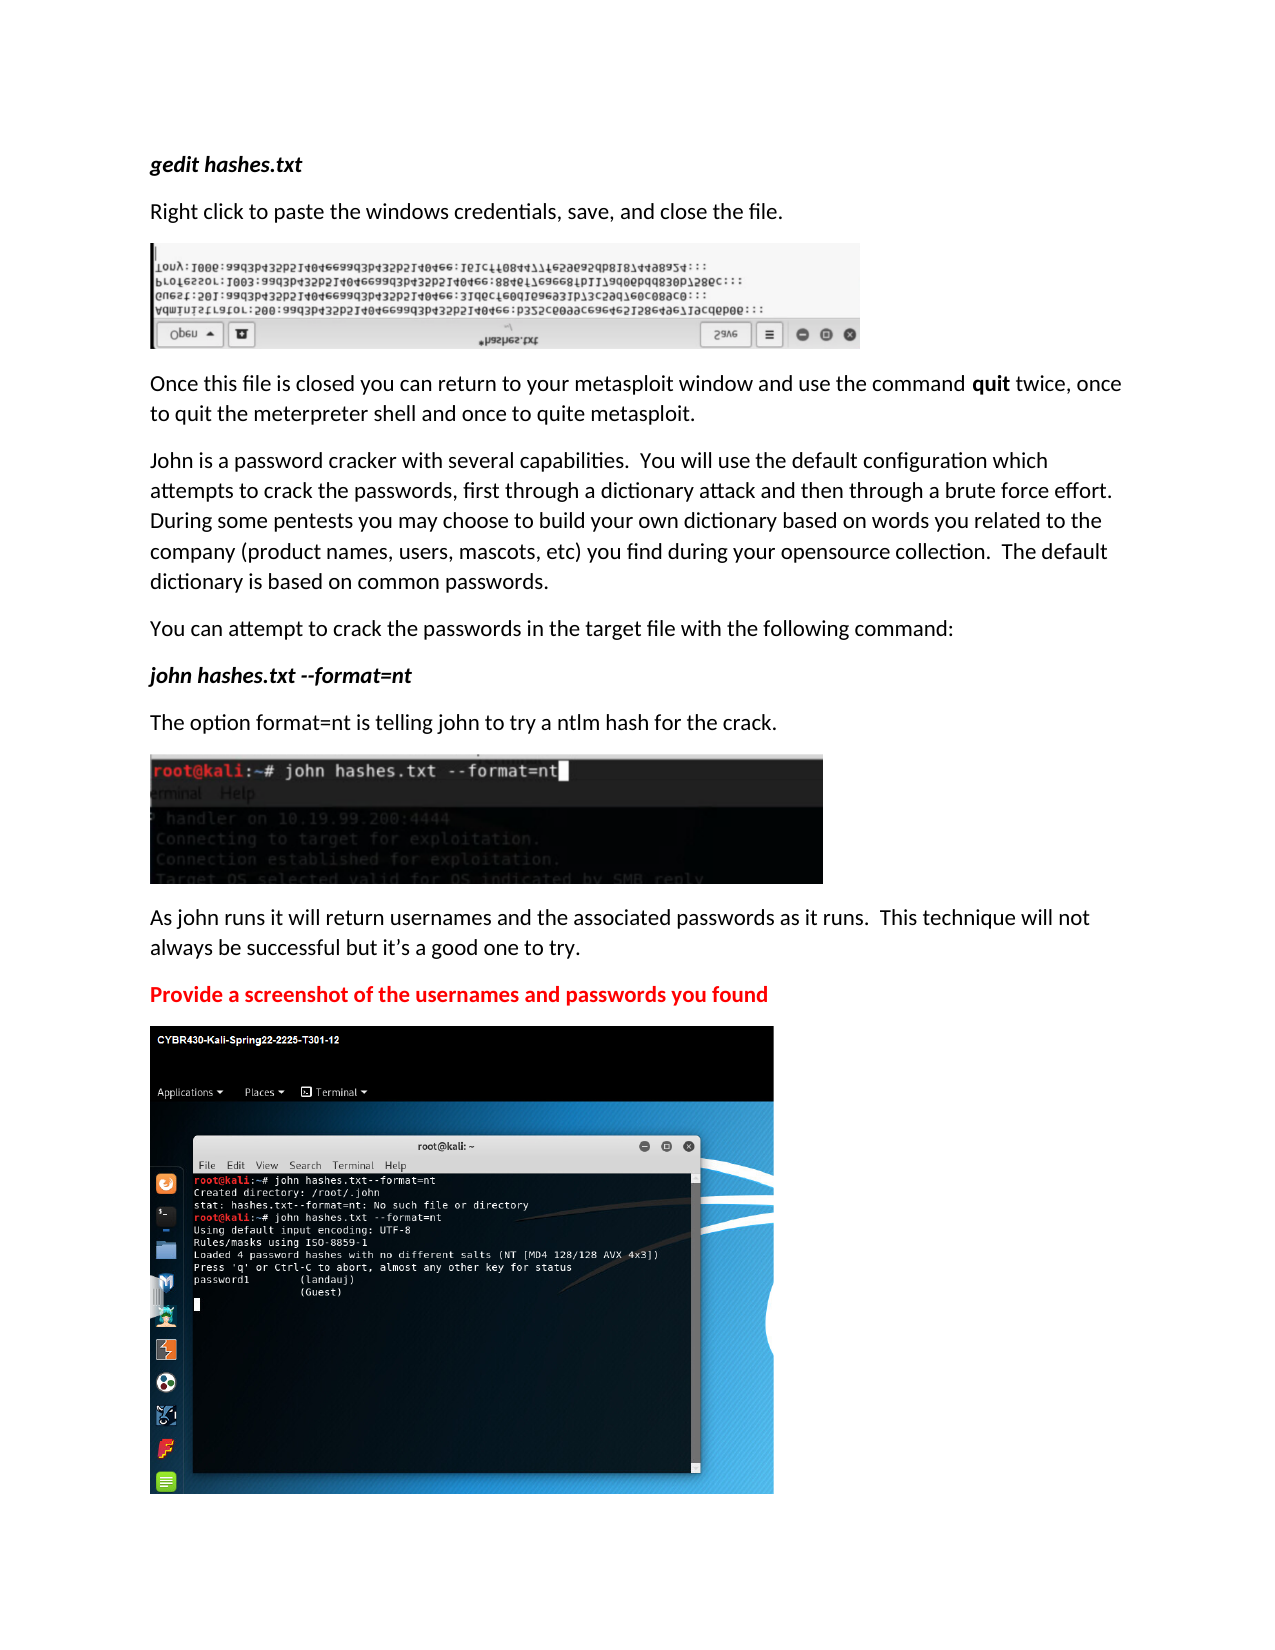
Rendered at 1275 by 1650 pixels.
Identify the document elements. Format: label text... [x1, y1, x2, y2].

text gedit hashes.txt [150, 150, 1125, 178]
text Provide a screenshot of the usernames and passwords you found [150, 980, 1125, 1008]
text john hashes.txt --format=nt [150, 661, 1125, 689]
text John is a password cracker with several capabilities. You will use the default configuration which attempts to crack the passwords, first through a dictionary attack and then through a brute force effort. During some pentests you may choose to build your own dictionary based on words you related to the company (product names, users, mascots, etc) you find during your opensource collection. The default dictionary is based on common passwords. [150, 446, 1125, 595]
text The option format=nt is telling john to try a ntlm hash for the crack. [150, 708, 1125, 736]
picture [150, 1026, 774, 1494]
text Right click to paste the windows credentials, save, and close the file. [150, 197, 1125, 225]
picture [150, 243, 860, 349]
picture [150, 754, 823, 884]
text You can attempt to crack the passwords in the target file with the following command: [150, 614, 1125, 642]
text As john runs it will return usernames and the associated passwords as it runs. This technique will not always be successful but it’s a good one to try. [150, 903, 1125, 961]
text Once this file is closed you can return to your metasploit window and use the command quit twice, once to quit the meterpreter shell and once to quite metasploit. [150, 369, 1125, 427]
